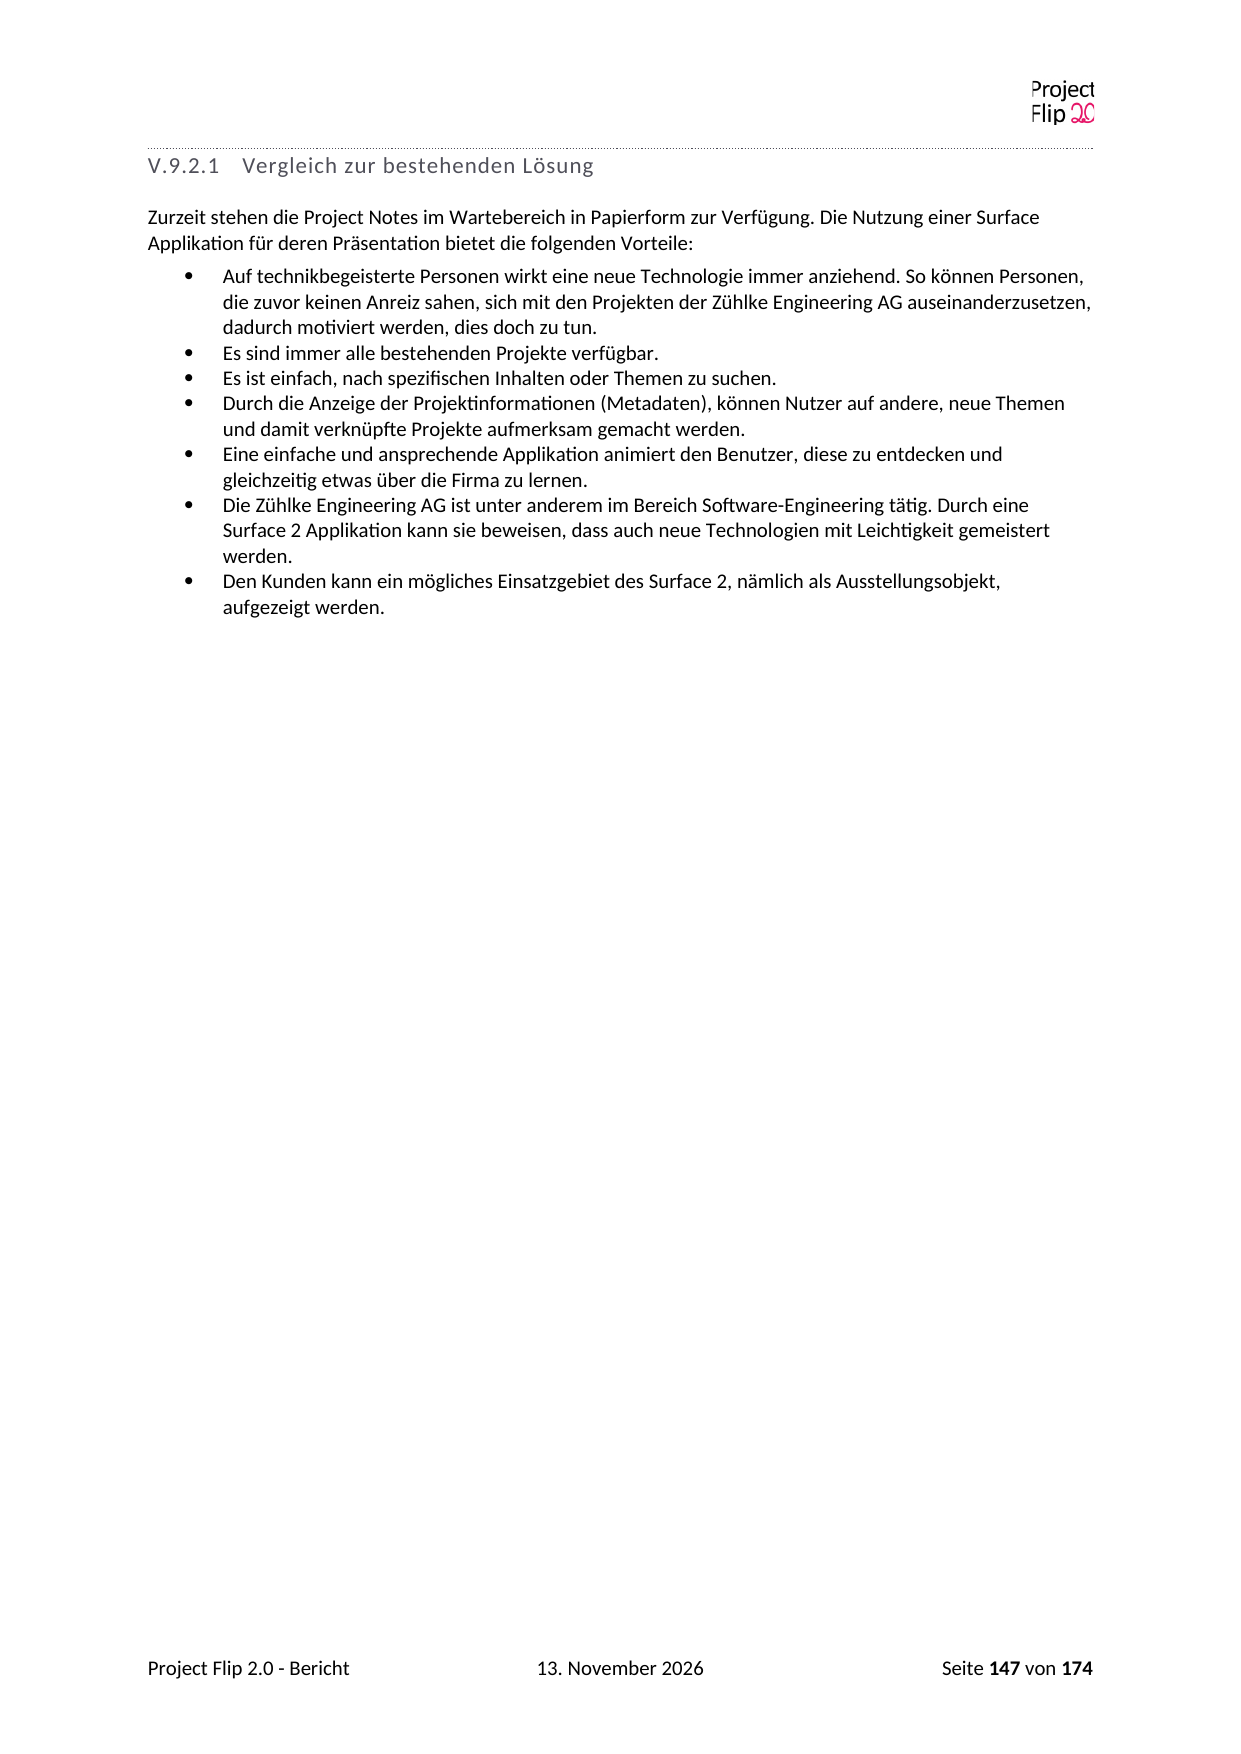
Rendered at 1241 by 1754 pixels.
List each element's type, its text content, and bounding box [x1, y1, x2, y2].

list Eine einfache und ansprechende Applikation animiert den Benutzer, diese zu entdecken und gleichzeitig etwas über die Firma zu lernen. [185, 441, 1093, 492]
subtitle Vergleich zur bestehenden Lösung [148, 148, 1093, 179]
list Es ist einfach, nach spezifischen Inhalten oder Themen zu suchen. [185, 365, 1093, 391]
list Es sind immer alle bestehenden Projekte verfügbar. [185, 340, 1093, 365]
text Zurzeit stehen die Project Notes im Wartebereich in Papierform zur Verfügung. Die Nutzung einer Surface Applikation für deren Präsentation bietet die folgenden Vorteile: [148, 204, 1093, 255]
list Den Kunden kann ein mögliches Einsatzgebiet des Surface 2, nämlich als Ausstellungsobjekt, aufgezeigt werden. [185, 568, 1093, 619]
list Durch die Anzeige der Projektinformationen (Metadaten), können Nutzer auf andere, neue Themen und damit verknüpfte Projekte aufmerksam gemacht werden. [185, 391, 1093, 441]
list Die Zühlke Engineering AG ist unter anderem im Bereich Software-Engineering tätig. Durch eine Surface 2 Applikation kann sie beweisen, dass auch neue Technologien mit Leichtigkeit gemeistert werden. [185, 492, 1093, 568]
list Auf technikbegeisterte Personen wirkt eine neue Technologie immer anziehend. So können Personen, die zuvor keinen Anreiz sahen, sich mit den Projekten der Zühlke Engineering AG auseinanderzusetzen, dadurch motiviert werden, dies doch zu tun. [185, 263, 1093, 340]
picture [1081, 79, 1097, 124]
